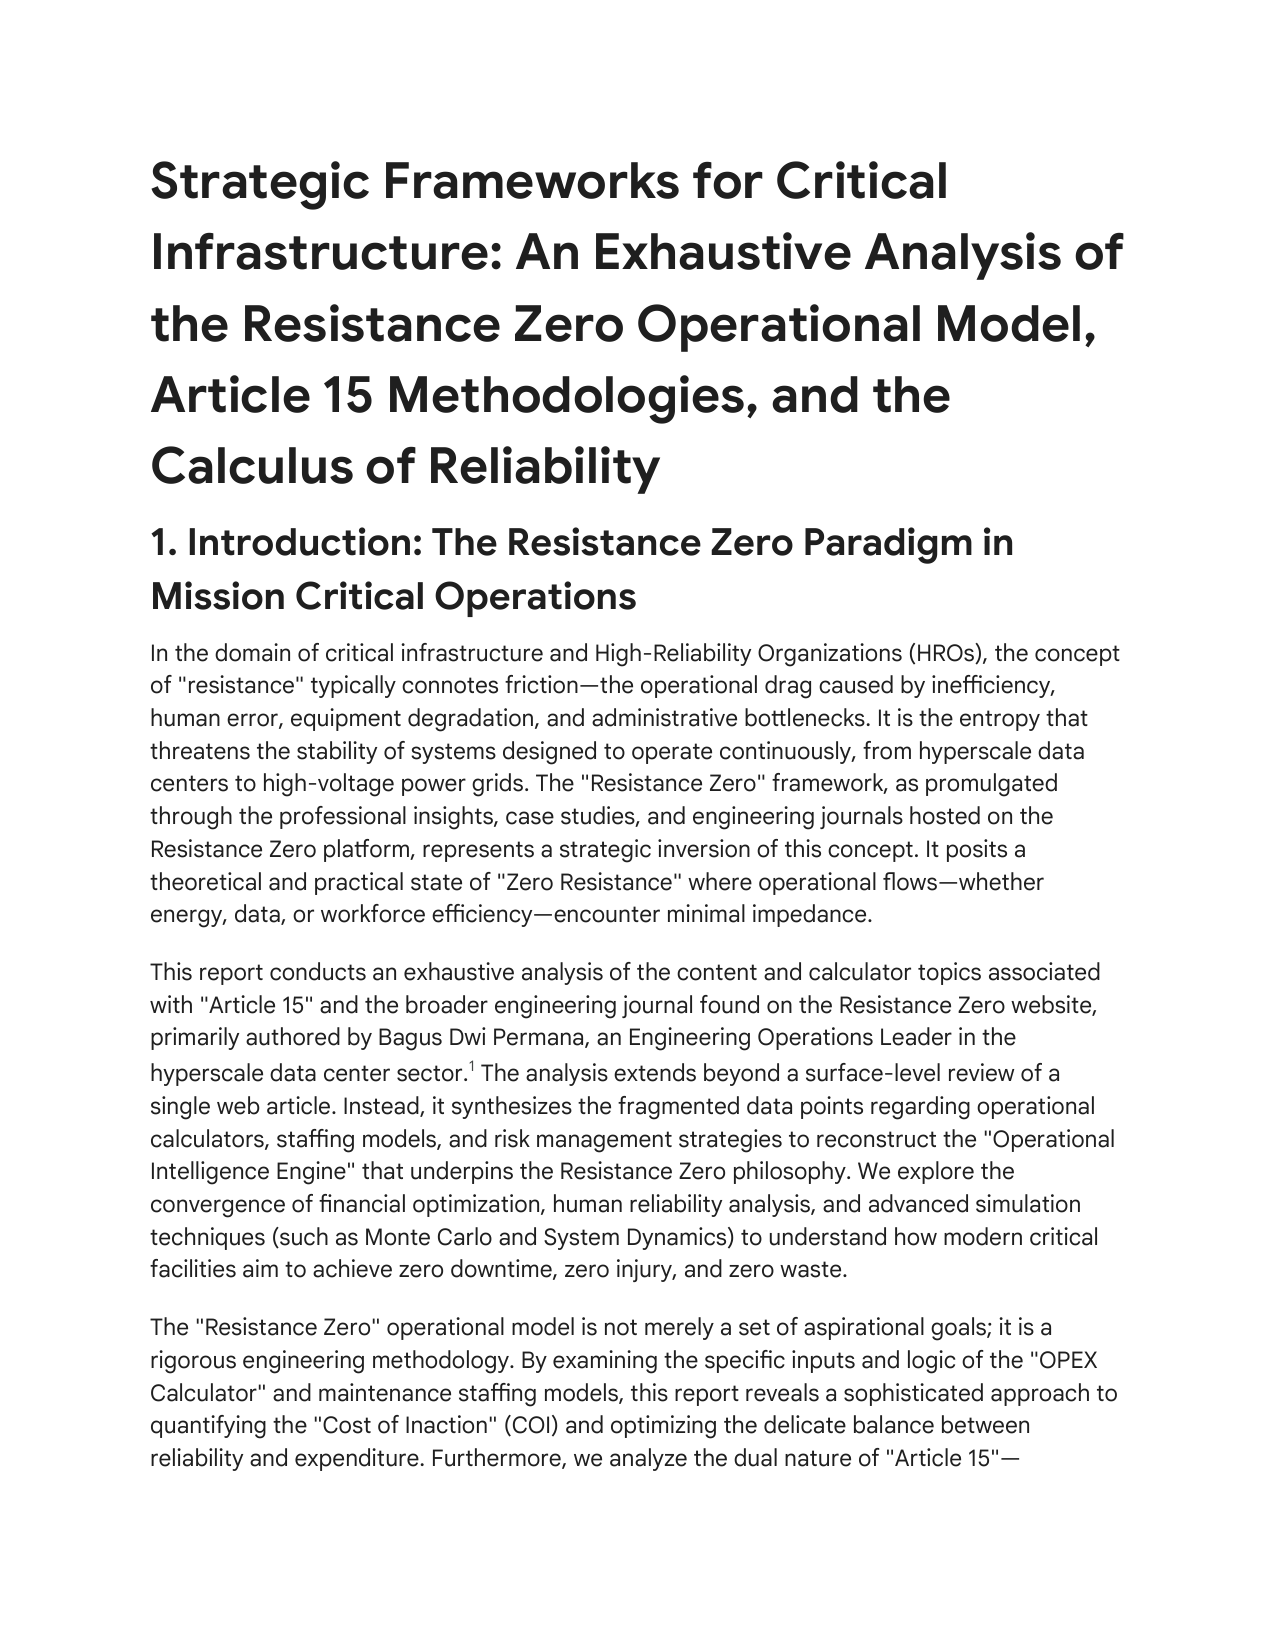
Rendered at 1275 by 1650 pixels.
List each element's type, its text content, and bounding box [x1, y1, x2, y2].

subtitle 1. Introduction: The Resistance Zero Paradigm in Mission Critical Operations [150, 519, 1125, 620]
subtitle Strategic Frameworks for Critical Infrastructure: An Exhaustive Analysis of the Resistance Zero Operational Model, Article 15 Methodologies, and the Calculus of Reliability [150, 150, 1125, 498]
text In the domain of critical infrastructure and High-Reliability Organizations (HROs), the concept of "resistance" typically connotes friction—the operational drag caused by inefficiency, human error, equipment degradation, and administrative bottlenecks. It is the entropy that threatens the stability of systems designed to operate continuously, from hyperscale data centers to high-voltage power grids. The "Resistance Zero" framework, as promulgated through the professional insights, case studies, and engineering journals hosted on the Resistance Zero platform, represents a strategic inversion of this concept. It posits a theoretical and practical state of "Zero Resistance" where operational flows—whether energy, data, or workforce efficiency—encounter minimal impedance. [150, 639, 1125, 929]
text This report conducts an exhaustive analysis of the content and calculator topics associated with "Article 15" and the broader engineering journal found on the Resistance Zero website, primarily authored by Bagus Dwi Permana, an Engineering Operations Leader in the hyperscale data center sector.1 The analysis extends beyond a surface-level review of a single web article. Instead, it synthesizes the fragmented data points regarding operational calculators, staffing models, and risk management strategies to reconstruct the "Operational Intelligence Engine" that underpins the Resistance Zero philosophy. We explore the convergence of financial optimization, human reliability analysis, and advanced simulation techniques (such as Monte Carlo and System Dynamics) to understand how modern critical facilities aim to achieve zero downtime, zero injury, and zero waste. [150, 958, 1125, 1284]
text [150, 1313, 1125, 1473]
